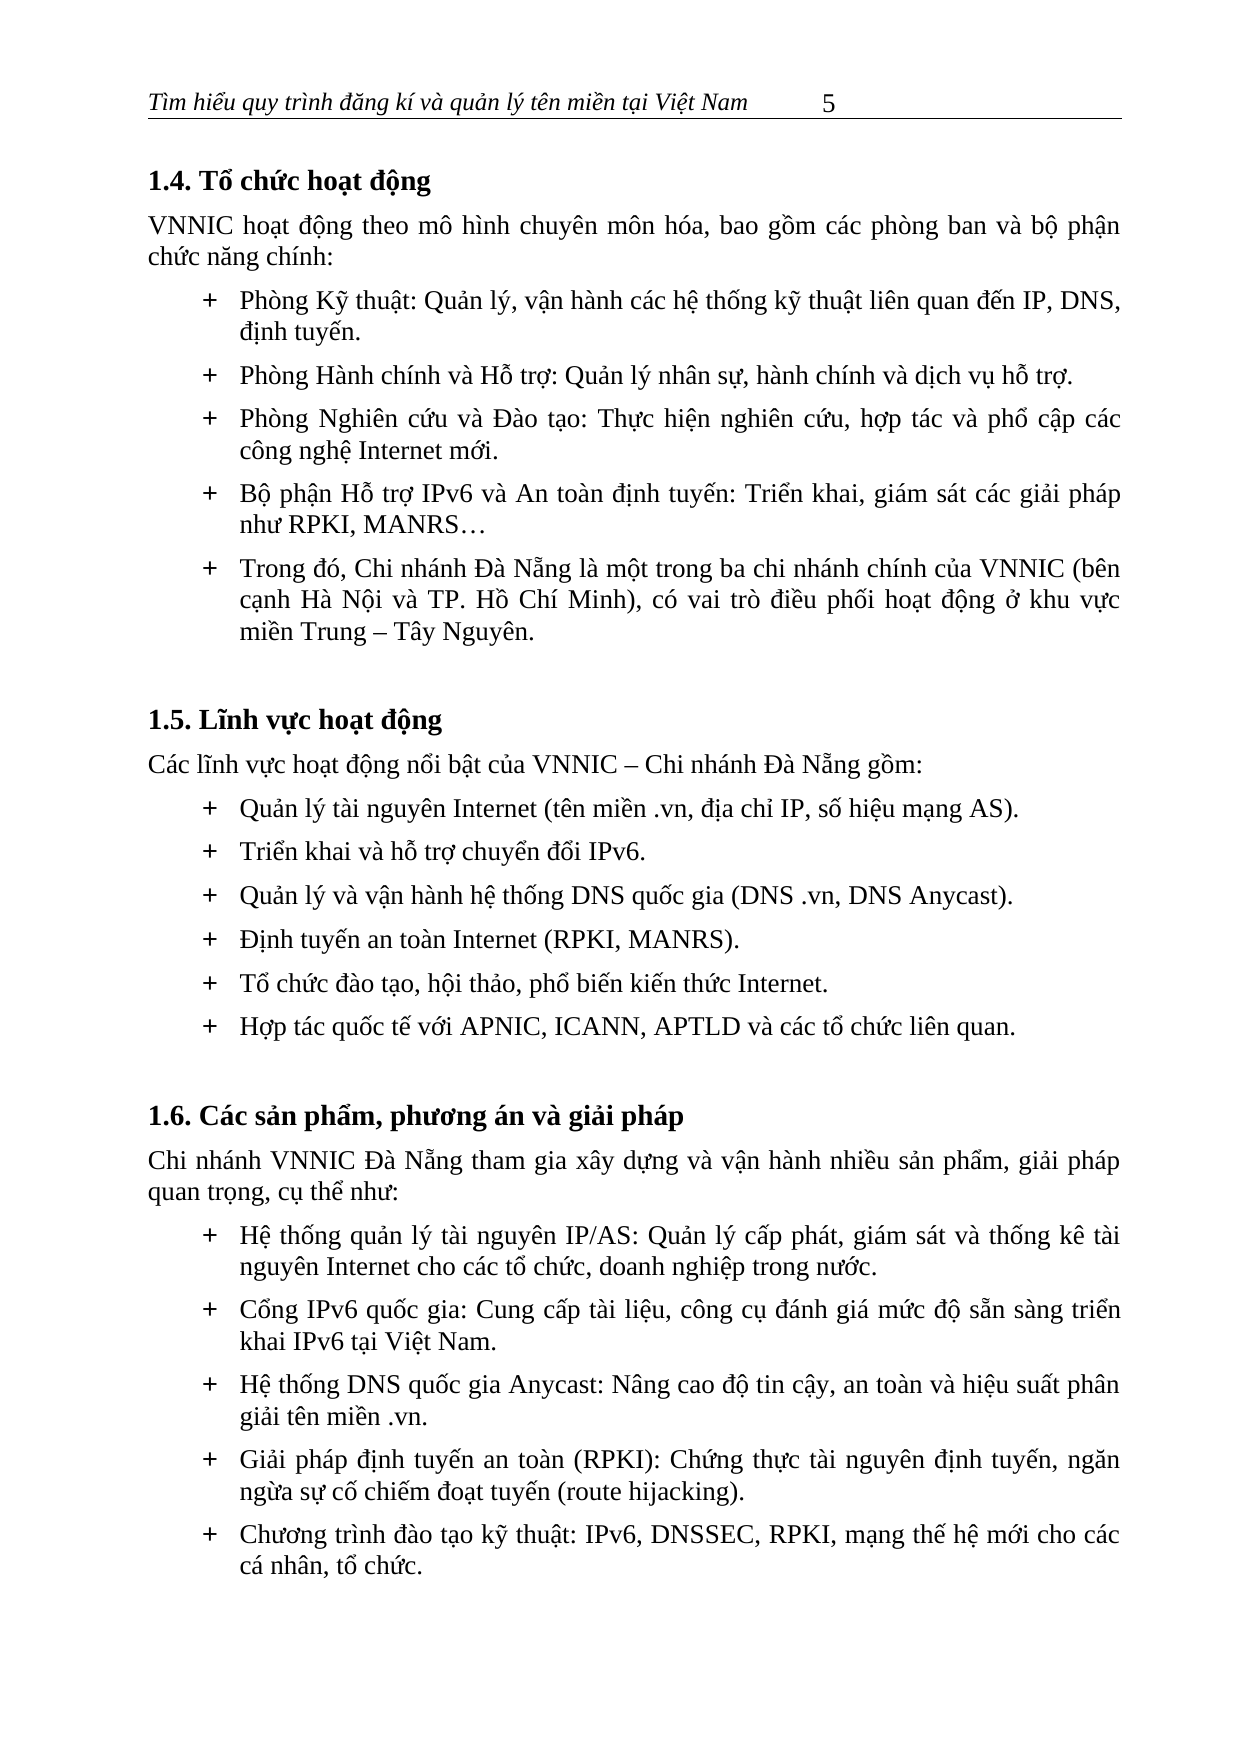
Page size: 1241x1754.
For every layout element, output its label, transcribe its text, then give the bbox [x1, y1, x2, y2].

list Triển khai và hỗ trợ chuyển đổi IPv6. [202, 835, 1122, 867]
list Hợp tác quốc tế với APNIC, ICANN, APTLD và các tổ chức liên quan. [202, 1010, 1122, 1042]
text Các lĩnh vực hoạt động nổi bật của VNNIC – Chi nhánh Đà Nẵng gồm: [148, 748, 1122, 779]
list Tổ chức đào tạo, hội thảo, phổ biến kiến thức Internet. [202, 967, 1122, 998]
list Chương trình đào tạo kỹ thuật: IPv6, DNSSEC, RPKI, mạng thế hệ mới cho các cá nhân, tổ chức. [202, 1518, 1122, 1581]
text VNNIC hoạt động theo mô hình chuyên môn hóa, bao gồm các phòng ban và bộ phận chức năng chính: [148, 209, 1122, 271]
list Cổng IPv6 quốc gia: Cung cấp tài liệu, công cụ đánh giá mức độ sẵn sàng triển khai IPv6 tại Việt Nam. [202, 1293, 1122, 1356]
list Hệ thống quản lý tài nguyên IP/AS: Quản lý cấp phát, giám sát và thống kê tài nguyên Internet cho các tổ chức, doanh nghiệp trong nước. [202, 1219, 1122, 1281]
list Phòng Hành chính và Hỗ trợ: Quản lý nhân sự, hành chính và dịch vụ hỗ trợ. [202, 359, 1122, 390]
list Quản lý và vận hành hệ thống DNS quốc gia (DNS .vn, DNS Anycast). [202, 879, 1122, 910]
text 1.6. Các sản phẩm, phương án và giải pháp [148, 1098, 1122, 1131]
text 1.4. Tổ chức hoạt động [148, 163, 1122, 197]
list Định tuyến an toàn Internet (RPKI, MANRS). [202, 923, 1122, 954]
text Chi nhánh VNNIC Đà Nẵng tham gia xây dựng và vận hành nhiều sản phẩm, giải pháp quan trọng, cụ thể như: [148, 1144, 1122, 1206]
list Trong đó, Chi nhánh Đà Nẵng là một trong ba chi nhánh chính của VNNIC (bên cạnh Hà Nội và TP. Hồ Chí Minh), có vai trò điều phối hoạt động ở khu vực miền Trung – Tây Nguyên. [202, 552, 1122, 646]
list Giải pháp định tuyến an toàn (RPKI): Chứng thực tài nguyên định tuyến, ngăn ngừa sự cố chiếm đoạt tuyến (route hijacking). [202, 1443, 1122, 1506]
text 1.5. Lĩnh vực hoạt động [148, 702, 1122, 736]
list Quản lý tài nguyên Internet (tên miền .vn, địa chỉ IP, số hiệu mạng AS). [202, 792, 1122, 823]
list Phòng Kỹ thuật: Quản lý, vận hành các hệ thống kỹ thuật liên quan đến IP, DNS, định tuyến. [202, 284, 1122, 346]
list Phòng Nghiên cứu và Đào tạo: Thực hiện nghiên cứu, hợp tác và phổ cập các công nghệ Internet mới. [202, 402, 1122, 465]
list Hệ thống DNS quốc gia Anycast: Nâng cao độ tin cậy, an toàn và hiệu suất phân giải tên miền .vn. [202, 1368, 1122, 1431]
list Bộ phận Hỗ trợ IPv6 và An toàn định tuyến: Triển khai, giám sát các giải pháp như RPKI, MANRS… [202, 477, 1122, 540]
